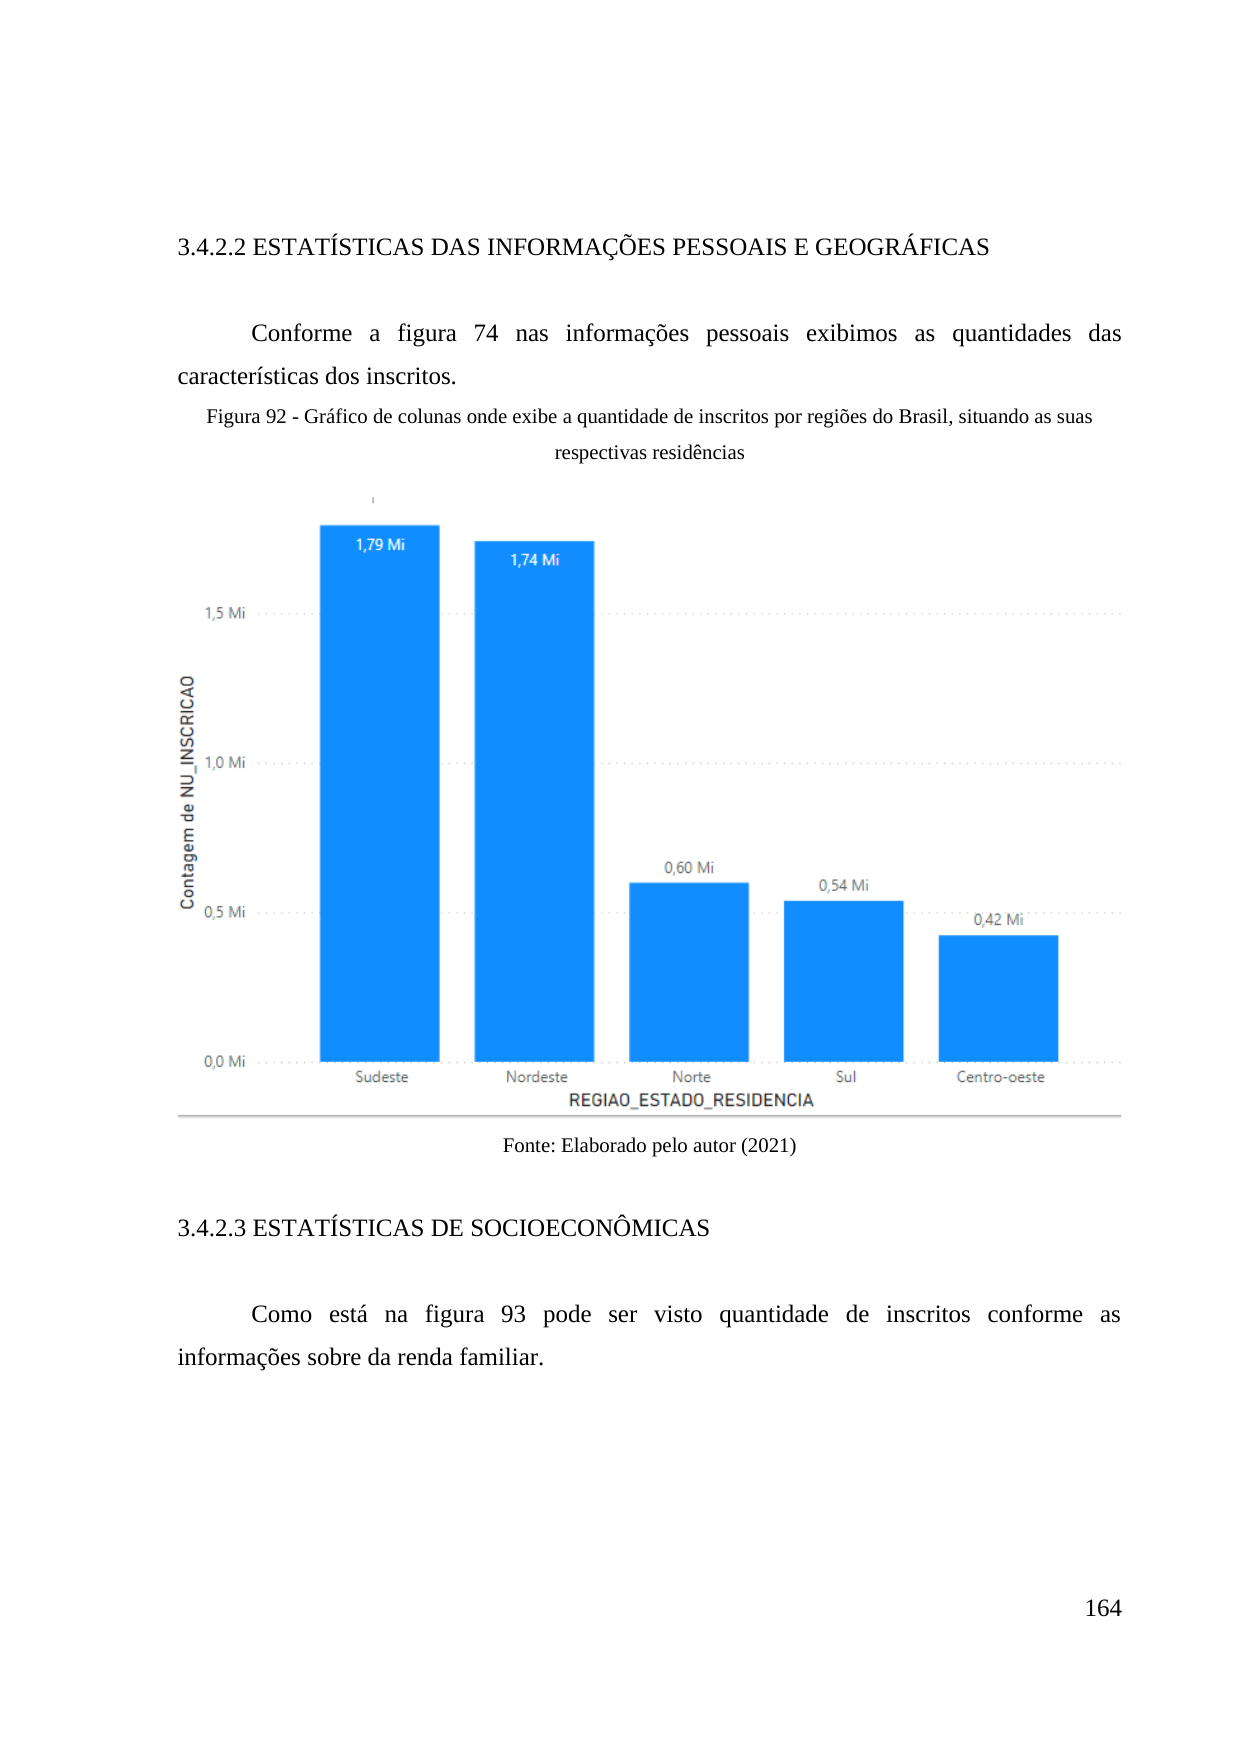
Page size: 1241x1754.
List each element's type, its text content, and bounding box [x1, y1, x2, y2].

picture [177, 497, 1122, 1119]
text Conforme a figura 74 nas informações pessoais exibimos as quantidades das características dos inscritos. [177, 318, 1122, 390]
subtitle 3.4.2.3 ESTATÍSTICAS DE SOCIOECONÔMICAS [177, 1213, 1122, 1241]
text Como está na figura 93 pode ser visto quantidade de inscritos conforme as informações sobre da renda familiar. [177, 1299, 1122, 1371]
text Figura 92 - Gráfico de colunas onde exibe a quantidade de inscritos por regiões do Brasil, situando as suas respectivas residências [177, 404, 1122, 464]
text Fonte: Elaborado pelo autor (2021) [177, 1133, 1122, 1157]
subtitle 3.4.2.2 ESTATÍSTICAS DAS INFORMAÇÕES PESSOAIS E GEOGRÁFICAS [177, 232, 1122, 261]
